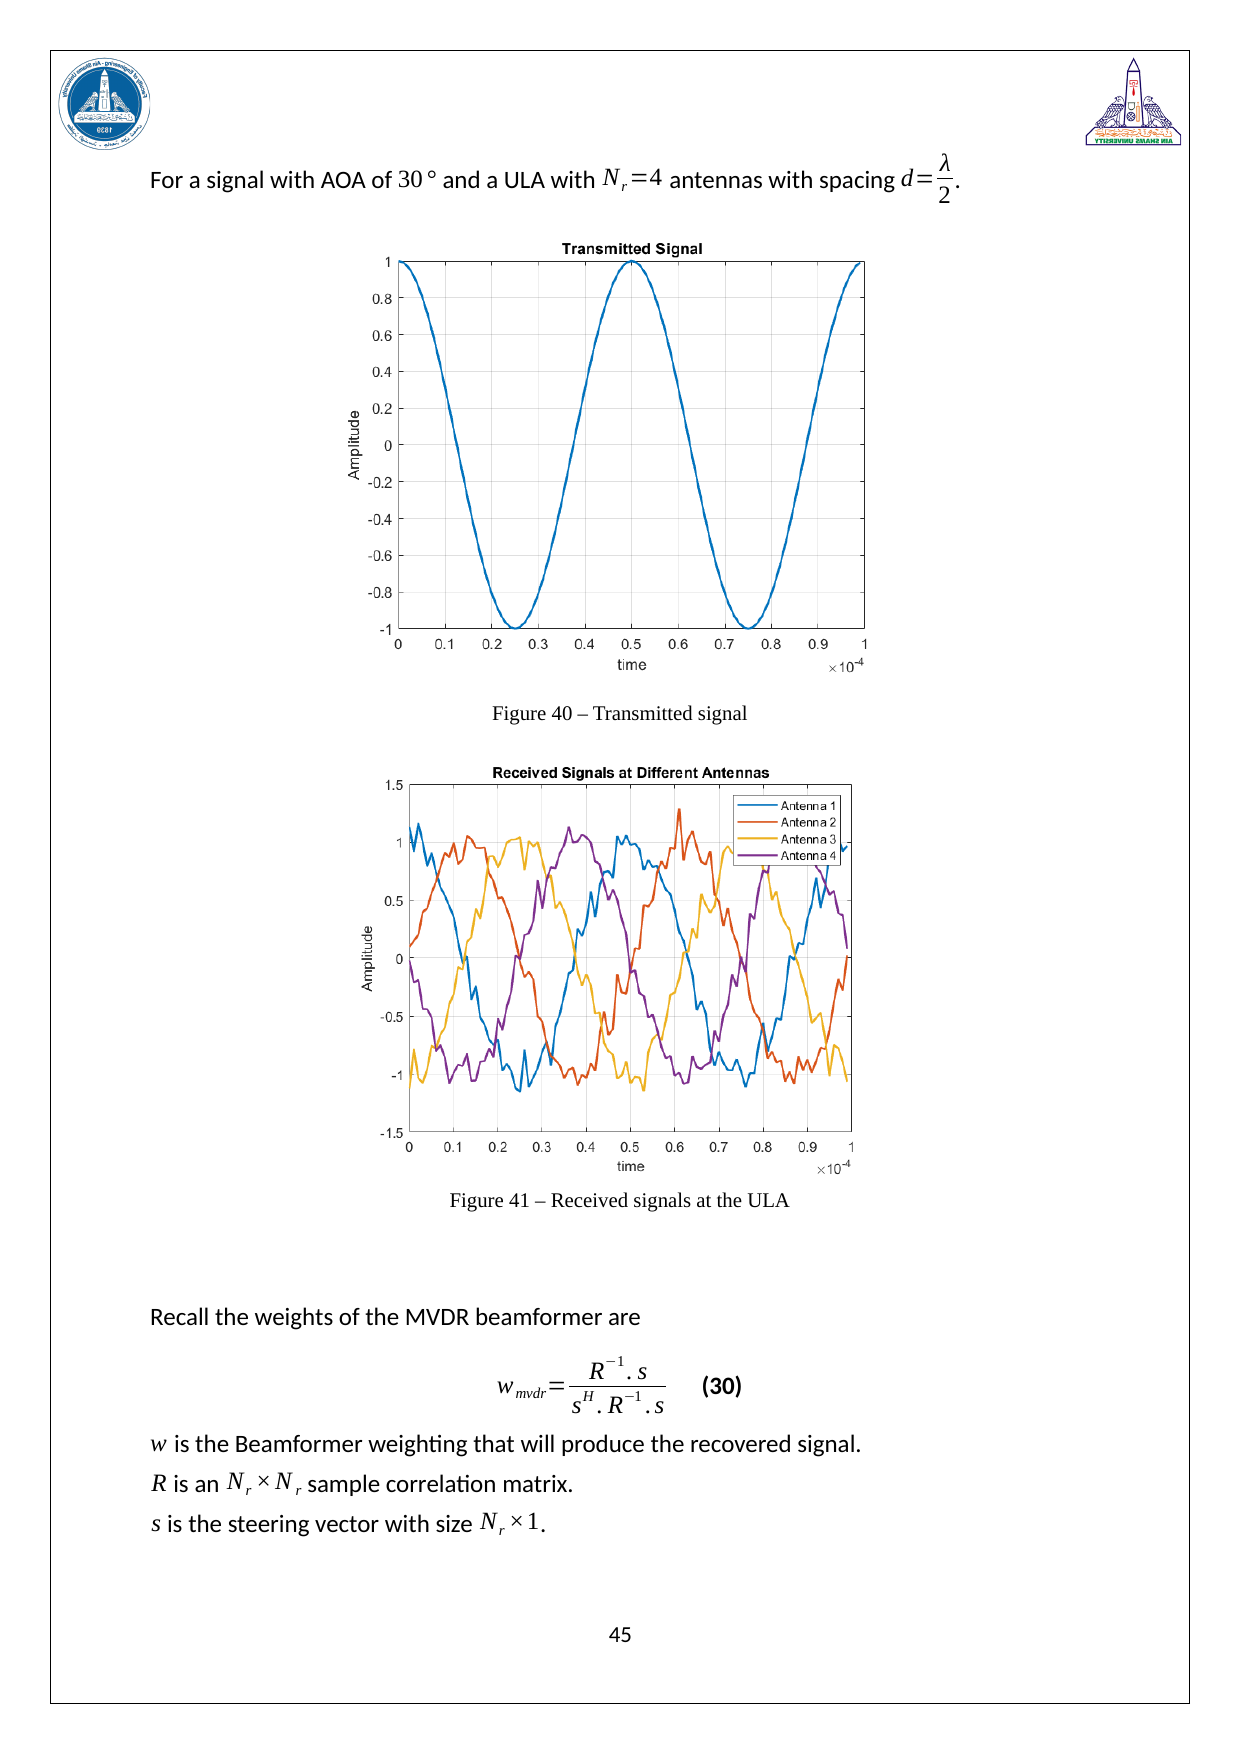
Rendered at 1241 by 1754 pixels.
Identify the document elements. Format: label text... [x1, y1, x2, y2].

text For a signal with AOA of and a ULA with antennas with spacing . [150, 150, 1090, 209]
text (30) [150, 1353, 1089, 1419]
text is the Beamformer weighting that will produce the recovered signal. [150, 1428, 1089, 1458]
picture [336, 752, 905, 1179]
text Recall the weights of the MVDR beamformer are [150, 1301, 1090, 1331]
text is an sample correlation matrix. [150, 1467, 1089, 1499]
text is the steering vector with size . [150, 1508, 1089, 1539]
picture [58, 57, 150, 150]
picture [320, 227, 921, 678]
picture [1085, 57, 1182, 146]
